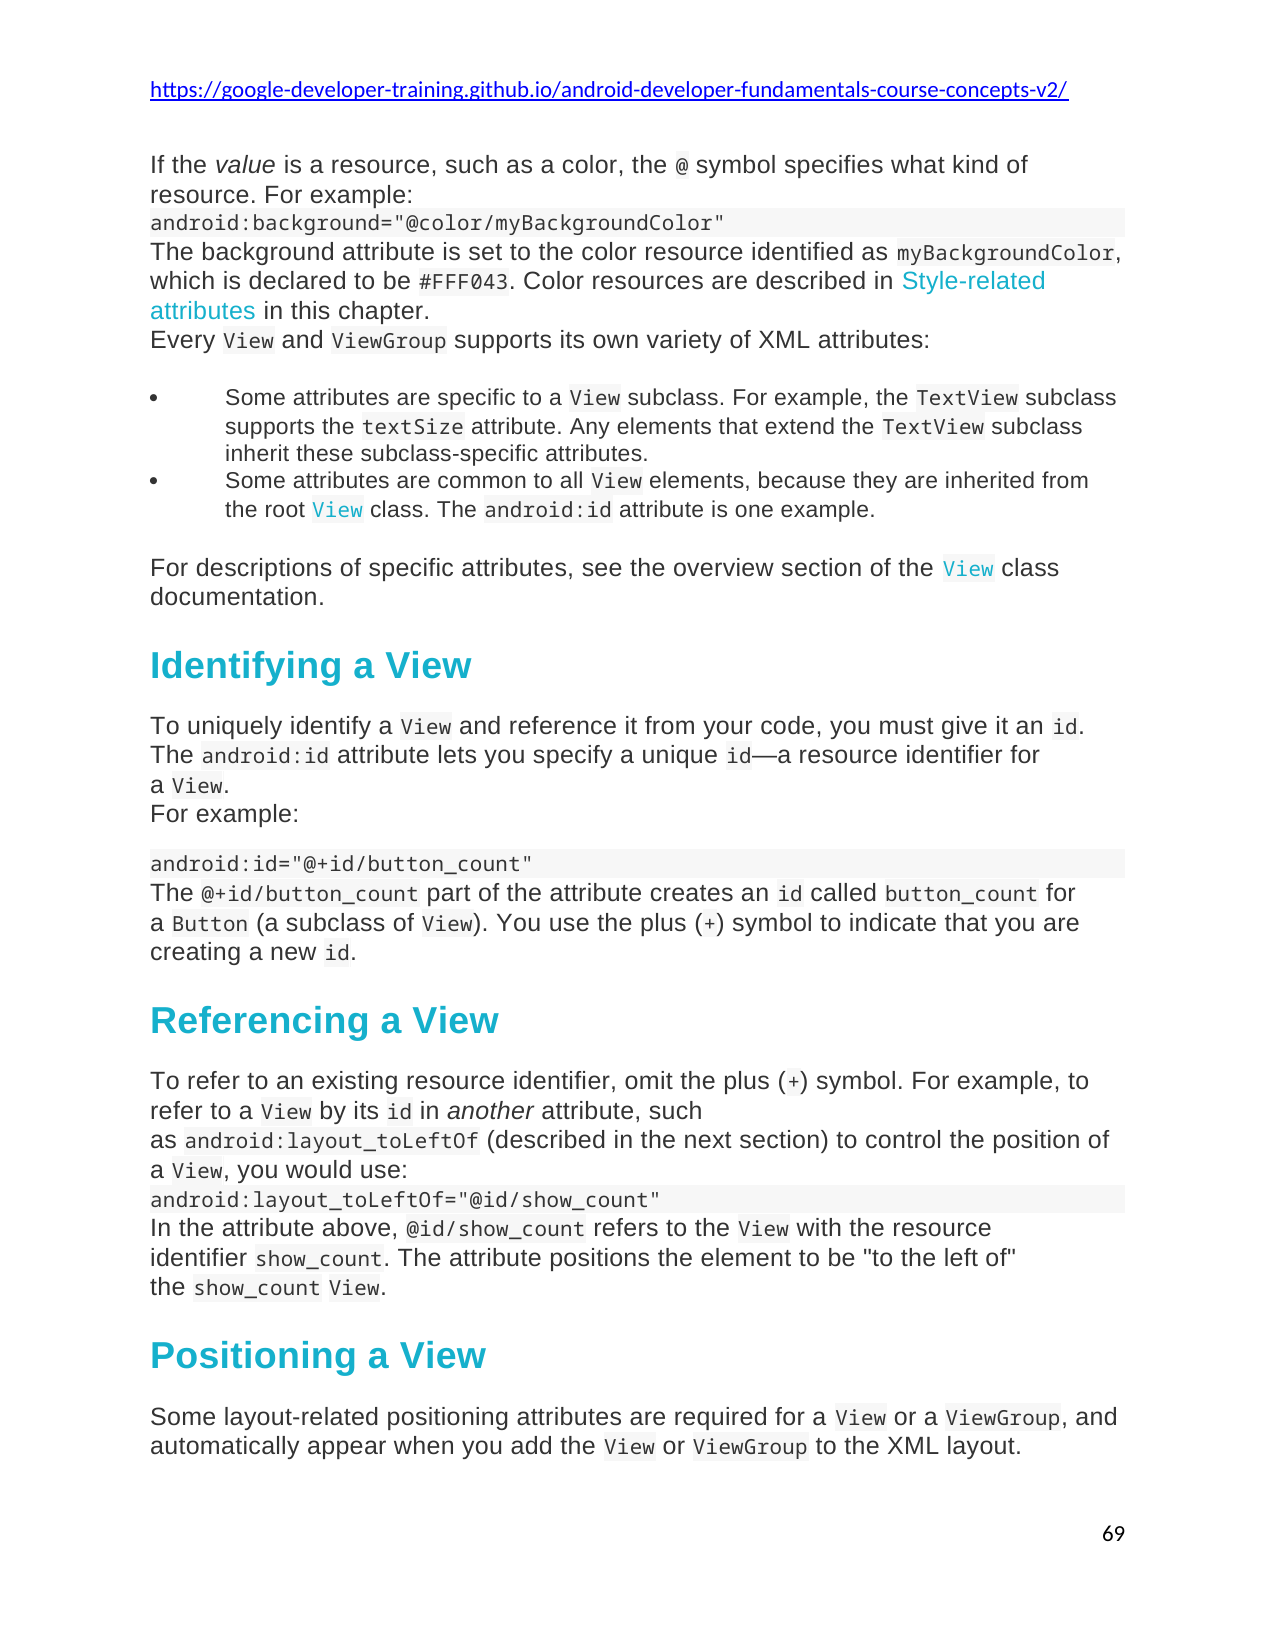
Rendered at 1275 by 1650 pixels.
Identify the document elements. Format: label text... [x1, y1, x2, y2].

list Some attributes are common to all View elements, because they are inherited from the root View class. The android:id attribute is one example. [613, 467, 1125, 523]
subtitle Identifying a View [150, 643, 1125, 686]
text For example: [150, 799, 1125, 828]
text In the attribute above, @id/show_count refers to the View with the resource identifier show_count. The attribute positions the element to be "to the left of" the show_count View. [150, 1213, 1125, 1302]
text The background attribute is set to the color resource identified as myBackgroundColor, which is declared to be #FFF043. Color resources are described in Style-related attributes in this chapter. [150, 237, 1125, 325]
text android:background="@color/myBackgroundColor" [150, 208, 1125, 237]
subtitle Positioning a View [150, 1334, 1125, 1377]
text Some layout-related positioning attributes are required for a View or a ViewGroup, and automatically appear when you add the View or ViewGroup to the XML layout. [150, 1402, 1125, 1461]
text android:id="@+id/button_count" [150, 849, 1125, 878]
list Some attributes are specific to a View subclass. For example, the TextView subclass supports the textSize attribute. Any elements that extend the TextView subclass inherit these subclass-specific attributes. [150, 383, 1125, 467]
text To refer to an existing resource identifier, omit the plus (+) symbol. For example, to refer to a View by its id in another attribute, such as android:layout_toLeftOf (described in the next section) to control the position of a View, you would use: [150, 1066, 1125, 1185]
list Some attributes are common to all View elements, because they are inherited from the root View class. The android:id attribute is one example. [150, 467, 591, 523]
text If the value is a resource, such as a color, the @ symbol specifies what kind of resource. For example: [150, 150, 1125, 208]
subtitle Referencing a View [150, 998, 1125, 1042]
text android:layout_toLeftOf="@id/show_count" [150, 1185, 1125, 1213]
text Every View and ViewGroup supports its own variety of XML attributes: [150, 325, 1125, 354]
text For descriptions of specific attributes, see the overview section of the View class documentation. [150, 553, 1125, 611]
text The @+id/button_count part of the attribute creates an id called button_count for a Button (a subclass of View). You use the plus (+) symbol to indicate that you are creating a new id. [150, 878, 1125, 967]
text To uniquely identify a View and reference it from your code, you must give it an id. The android:id attribute lets you specify a unique id—a resource identifier for a View. [150, 711, 1125, 799]
